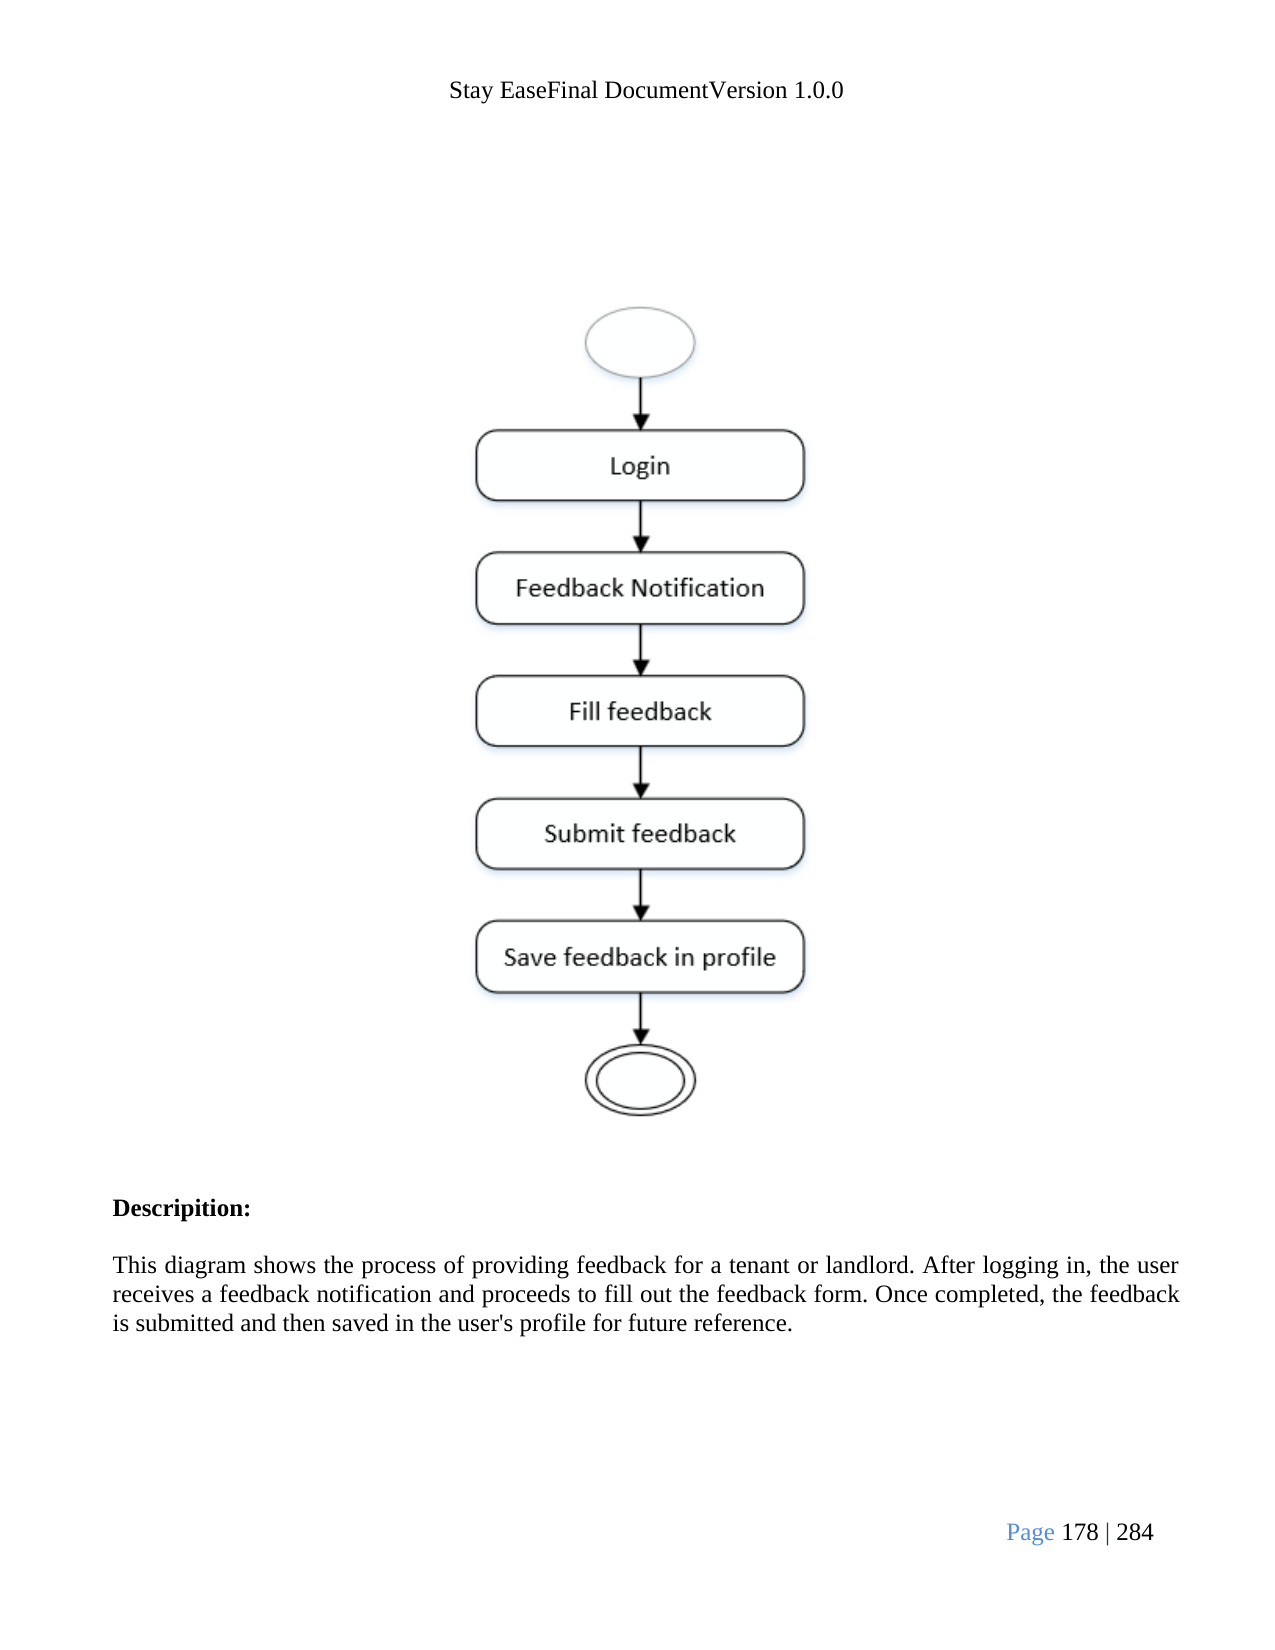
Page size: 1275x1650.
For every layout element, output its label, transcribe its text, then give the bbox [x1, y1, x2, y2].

text Descripition: [112, 1156, 1181, 1221]
picture [221, 266, 1059, 1193]
text This diagram shows the process of providing feedback for a tenant or landlord. After logging in, the user receives a feedback notification and proceeds to fill out the feedback form. Once completed, the feedback is submitted and then saved in the user's profile for future reference. [112, 1250, 1181, 1336]
